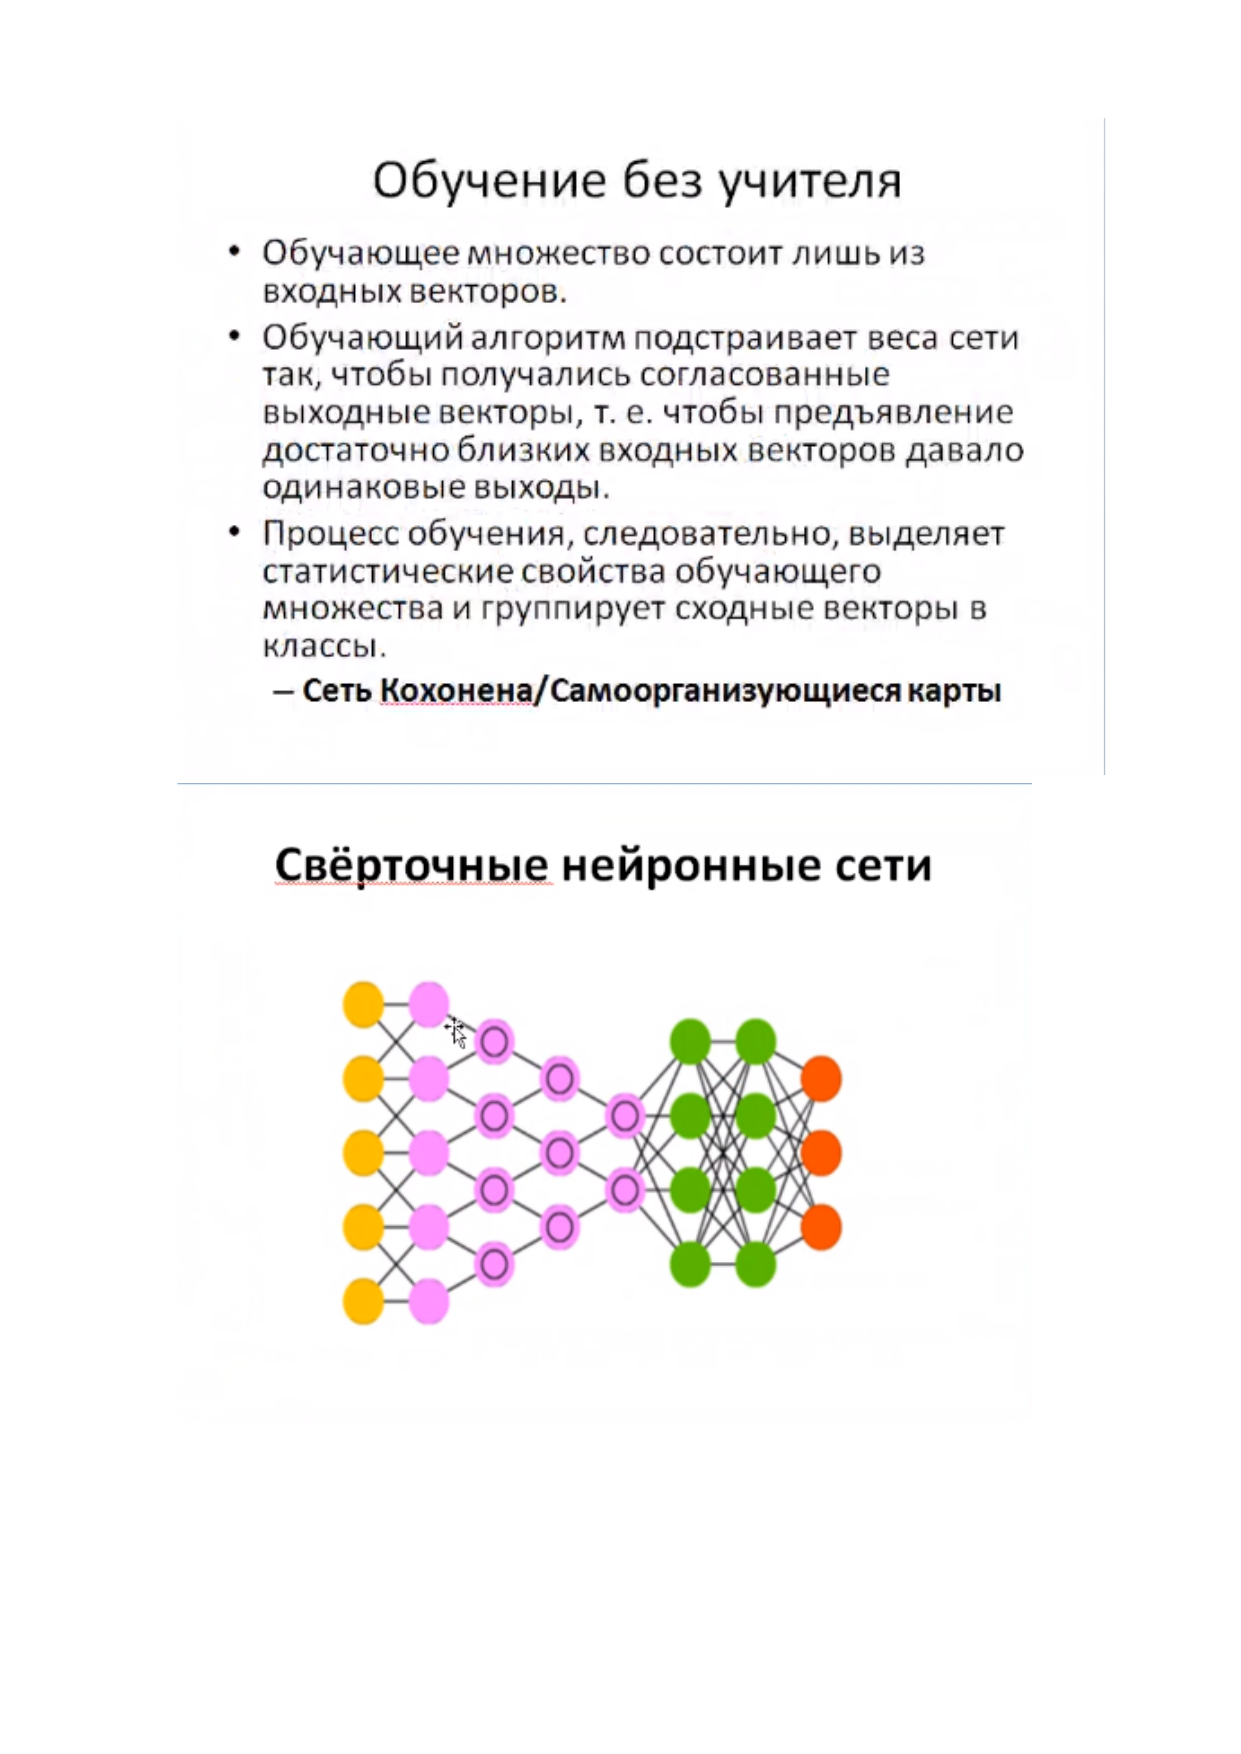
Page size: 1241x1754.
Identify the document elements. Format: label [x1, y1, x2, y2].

picture [177, 118, 1106, 775]
picture [177, 783, 1032, 1422]
